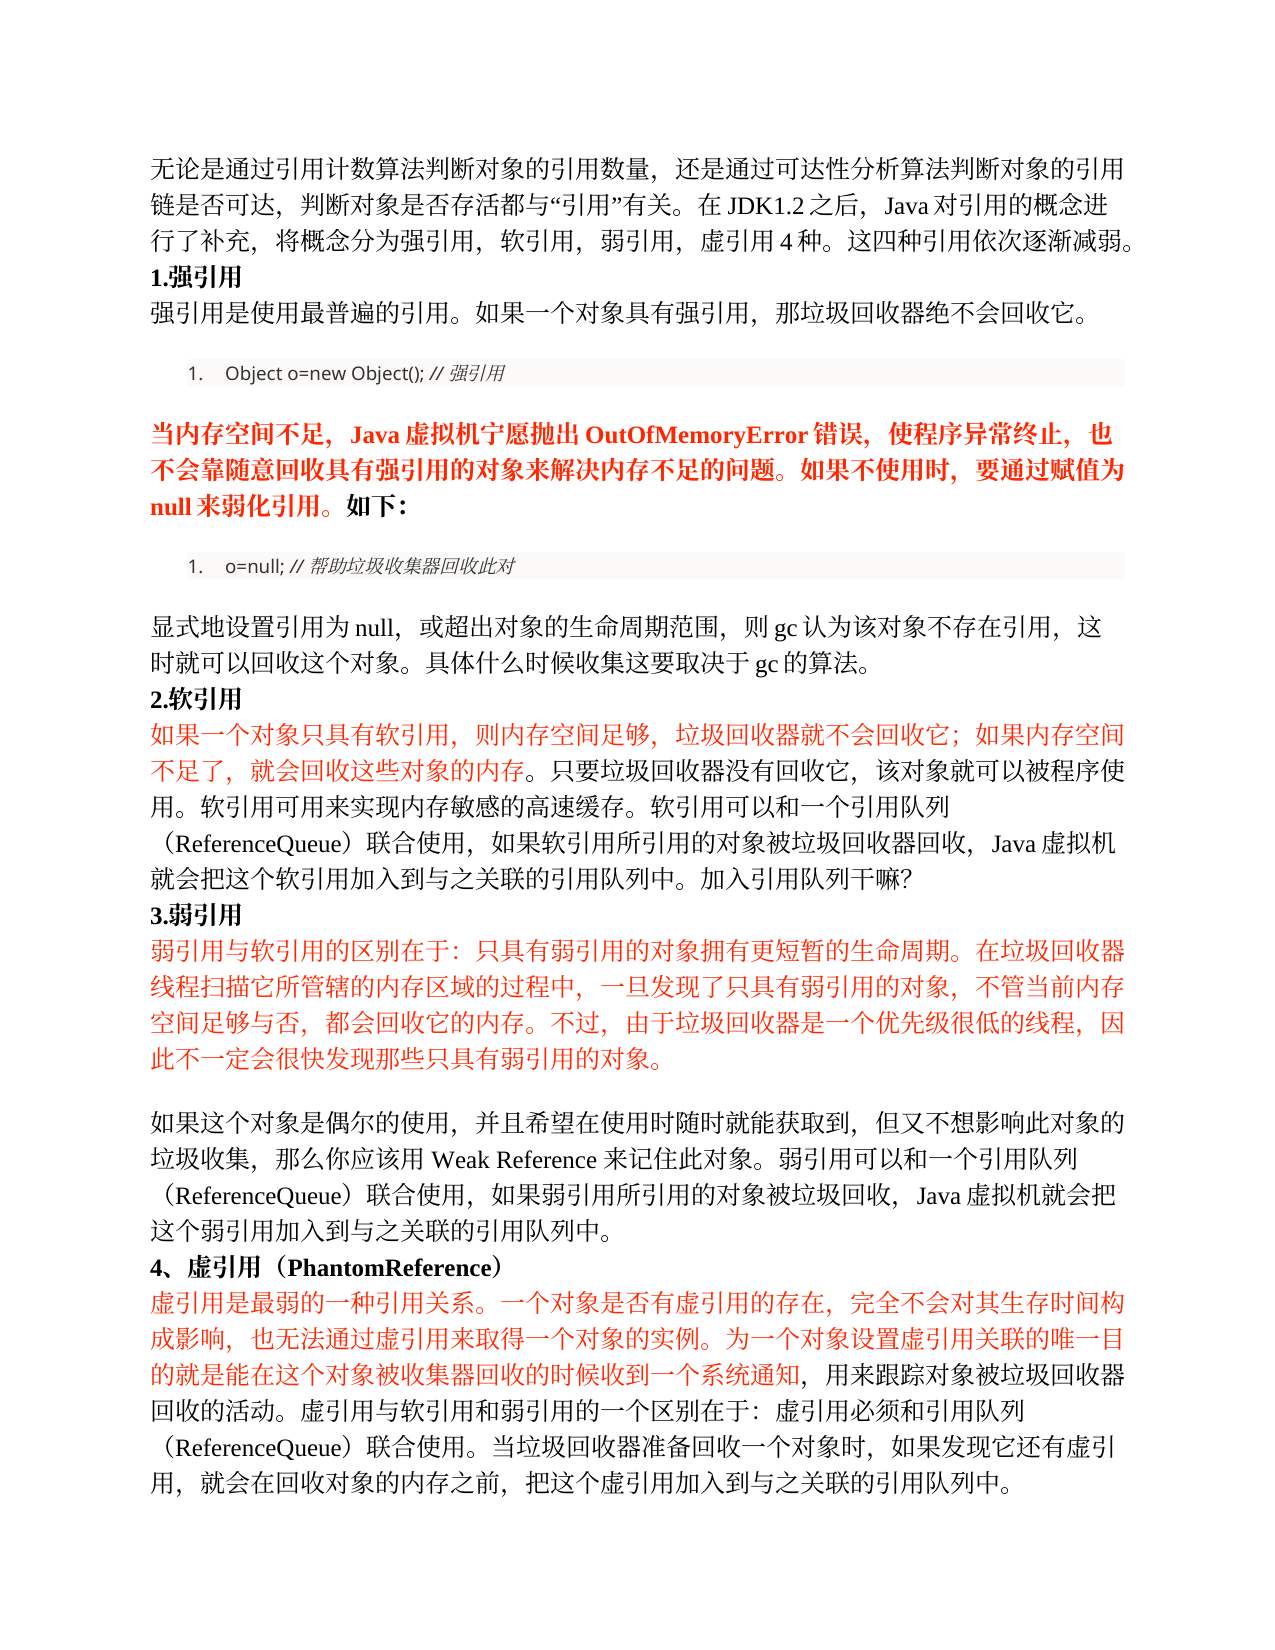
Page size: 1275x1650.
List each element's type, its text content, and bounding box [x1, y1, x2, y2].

text 2.软引用 [150, 680, 1125, 716]
text 当内存空间不足，Java虚拟机宁愿抛出OutOfMemoryError错误，使程序异常终止，也不会靠随意回收具有强引用的对象来解决内存不足的问题。如果不使用时，要通过赋值为null来弱化引用。如下： [150, 415, 1125, 523]
text 虚引用是最弱的一种引用关系。一个对象是否有虚引用的存在，完全不会对其生存时间构成影响，也无法通过虚引用来取得一个对象的实例。为一个对象设置虚引用关联的唯一目的就是能在这个对象被收集器回收的时候收到一个系统通知，用来跟踪对象被垃圾回收器回收的活动。虚引用与软引用和弱引用的一个区别在于：虚引用必须和引用队列（ReferenceQueue）联合使用。当垃圾回收器准备回收一个对象时，如果发现它还有虚引用，就会在回收对象的内存之前，把这个虚引用加入到与之关联的引用队列中。 [150, 1284, 1125, 1499]
text 显式地设置引用为null，或超出对象的生命周期范围，则gc认为该对象不存在引用，这时就可以回收这个对象。具体什么时候收集这要取决于gc的算法。 [150, 608, 1125, 680]
list o=null; // 帮助垃圾收集器回收此对 [187, 552, 1125, 579]
text 如果一个对象只具有软引用，则内存空间足够，垃圾回收器就不会回收它；如果内存空间不足了，就会回收这些对象的内存。只要垃圾回收器没有回收它，该对象就可以被程序使用。软引用可用来实现内存敏感的高速缓存。软引用可以和一个引用队列（ReferenceQueue）联合使用，如果软引用所引用的对象被垃圾回收器回收，Java虚拟机就会把这个软引用加入到与之关联的引用队列中。加入引用队列干嘛？ [150, 716, 1125, 896]
text 无论是通过引用计数算法判断对象的引用数量，还是通过可达性分析算法判断对象的引用链是否可达，判断对象是否存活都与“引用”有关。在JDK1.2之后，Java对引用的概念进行了补充，将概念分为强引用，软引用，弱引用，虚引用4种。这四种引用依次逐渐减弱。 [150, 150, 1125, 258]
text 1.强引用 [150, 258, 1125, 294]
list Object o=new Object(); // 强引用 [187, 359, 1125, 386]
text 4、虚引用（PhantomReference） [150, 1248, 1125, 1284]
text 弱引用与软引用的区别在于：只具有弱引用的对象拥有更短暂的生命周期。在垃圾回收器线程扫描它所管辖的内存区域的过程中，一旦发现了只具有弱引用的对象，不管当前内存空间足够与否，都会回收它的内存。不过，由于垃圾回收器是一个优先级很低的线程，因此不一定会很快发现那些只具有弱引用的对象。 [150, 932, 1125, 1075]
text 3.弱引用 [150, 896, 1125, 932]
text 如果这个对象是偶尔的使用，并且希望在使用时随时就能获取到，但又不想影响此对象的垃圾收集，那么你应该用 Weak Reference 来记住此对象。弱引用可以和一个引用队列（ReferenceQueue）联合使用，如果弱引用所引用的对象被垃圾回收，Java虚拟机就会把这个弱引用加入到与之关联的引用队列中。 [150, 1104, 1125, 1248]
text 强引用是使用最普遍的引用。如果一个对象具有强引用，那垃圾回收器绝不会回收它。 [150, 294, 1125, 330]
